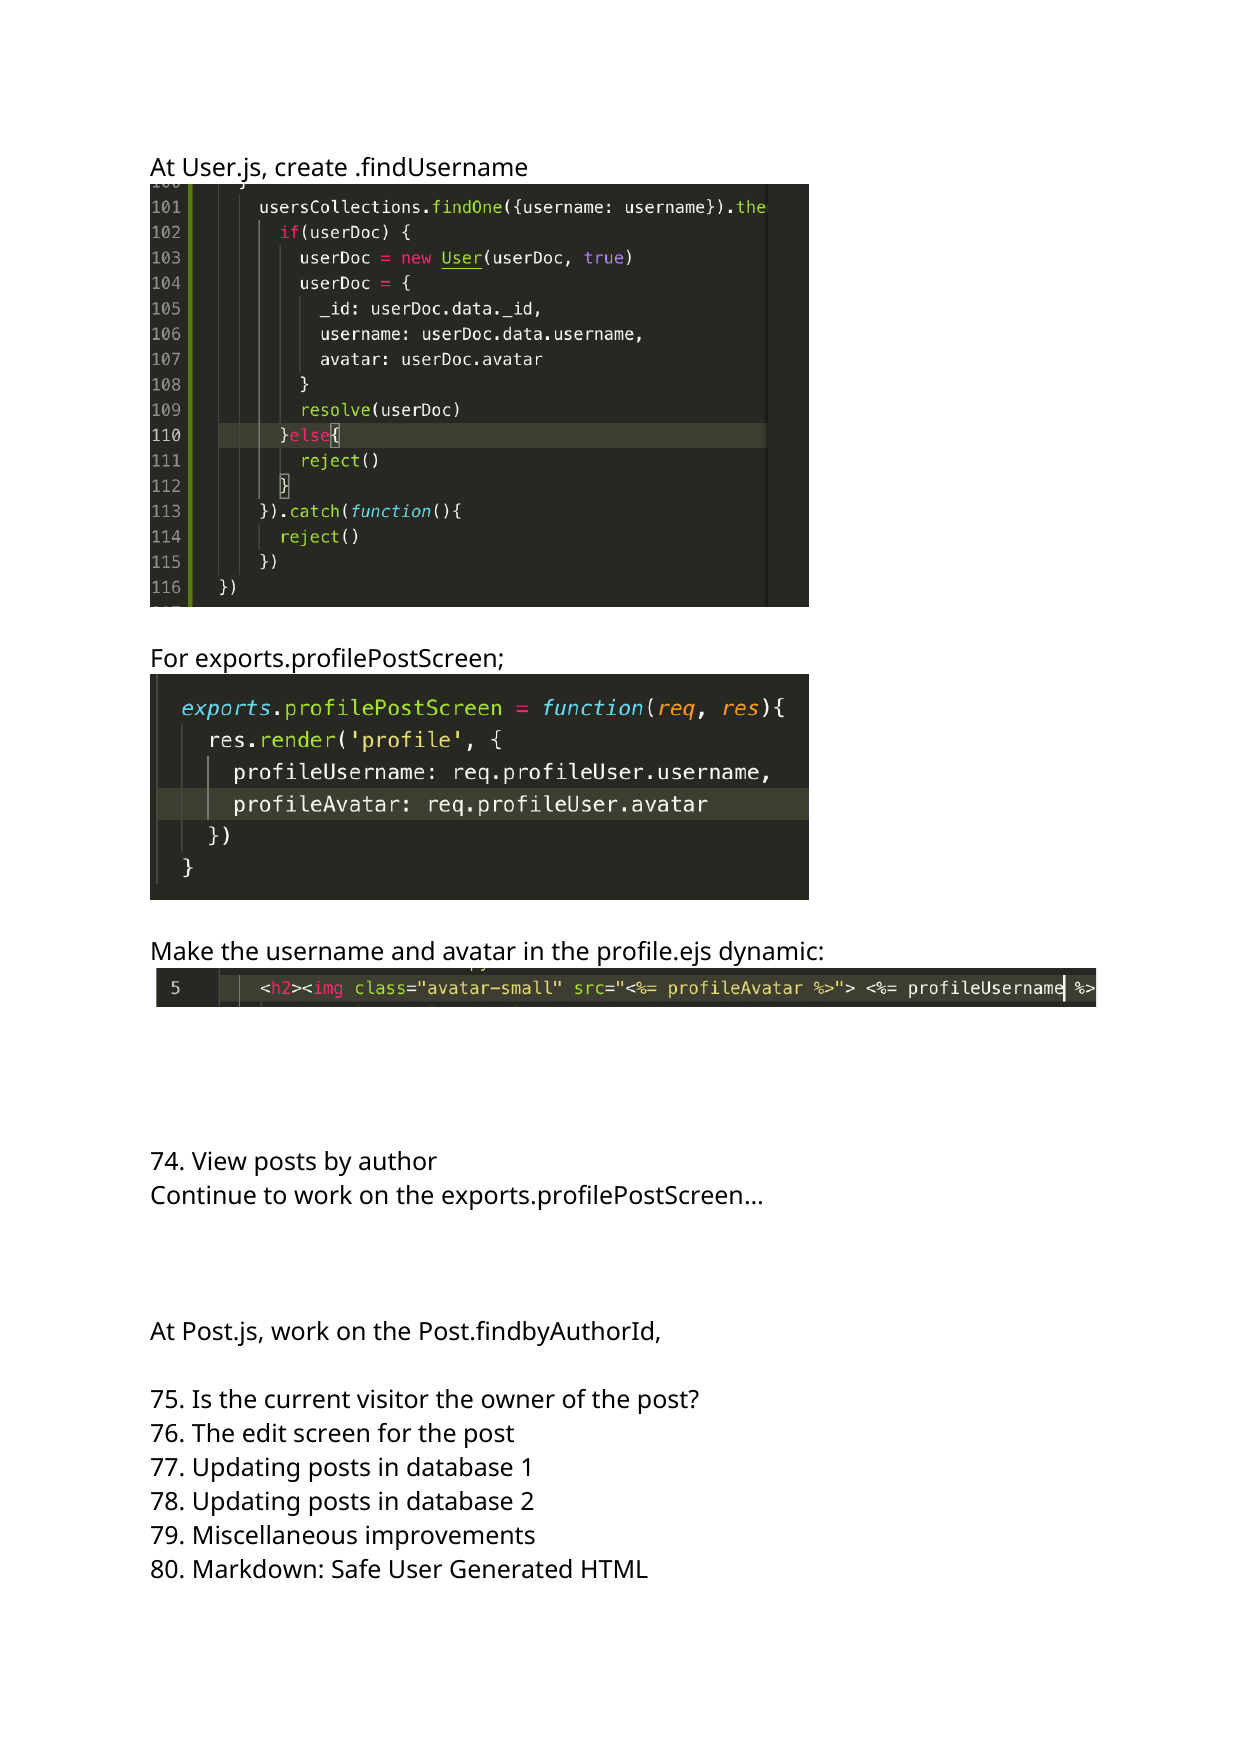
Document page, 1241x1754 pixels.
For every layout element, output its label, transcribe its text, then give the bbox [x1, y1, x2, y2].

text 75. Is the current visitor the owner of the post? [150, 1382, 1155, 1416]
picture [156, 968, 1097, 1007]
picture [150, 184, 809, 607]
text At Post.js, work on the Post.findbyAuthorId, [150, 1313, 1155, 1348]
text At User.js, create .findUsername [150, 150, 1155, 184]
text For exports.profilePostScreen; [150, 640, 1155, 674]
text 80. Markdown: Safe User Generated HTML [150, 1552, 1155, 1586]
picture [150, 674, 809, 900]
text Make the username and avatar in the profile.ejs dynamic: [150, 934, 1155, 968]
text 77. Updating posts in database 1 [150, 1450, 1155, 1484]
text Continue to work on the exports.profilePostScreen… [150, 1177, 1155, 1211]
text 76. The edit screen for the post [150, 1416, 1155, 1450]
text 79. Miscellaneous improvements [150, 1518, 1155, 1552]
text 78. Updating posts in database 2 [150, 1484, 1155, 1518]
text 74. View posts by author [150, 1143, 1155, 1177]
